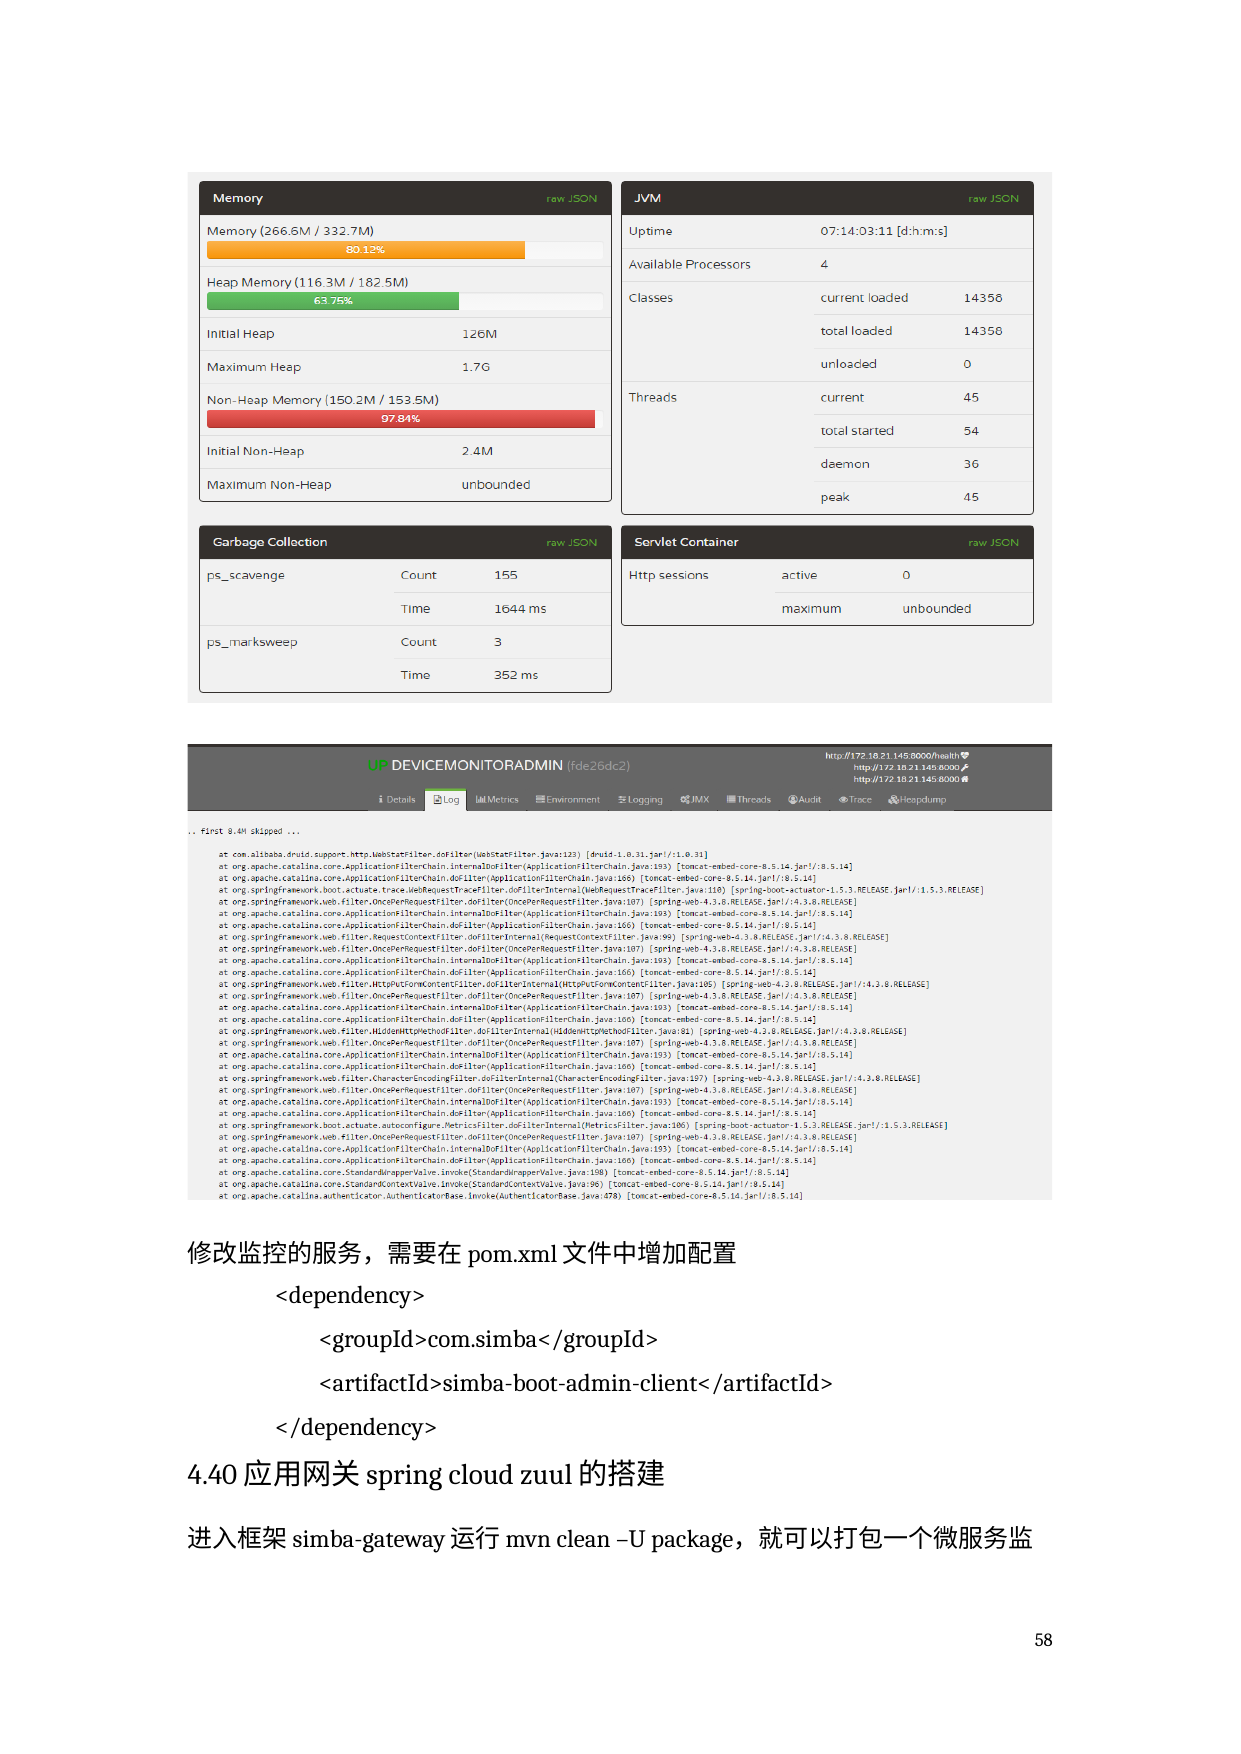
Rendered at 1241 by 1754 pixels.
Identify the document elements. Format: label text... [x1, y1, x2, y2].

text <artifactId>simba-boot-admin-client</artifactId> [187, 1362, 1053, 1406]
picture [187, 744, 1053, 1200]
text <groupId>com.simba</groupId> [187, 1318, 1053, 1362]
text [187, 1515, 1053, 1559]
text </dependency> [187, 1406, 1053, 1450]
text 修改监控的服务，需要在pom.xml文件中增加配置 [187, 1229, 1053, 1273]
picture [187, 172, 1053, 703]
text 4.40 应用网关spring cloud zuul的搭建 [187, 1450, 1053, 1494]
text <dependency> [187, 1273, 1053, 1318]
